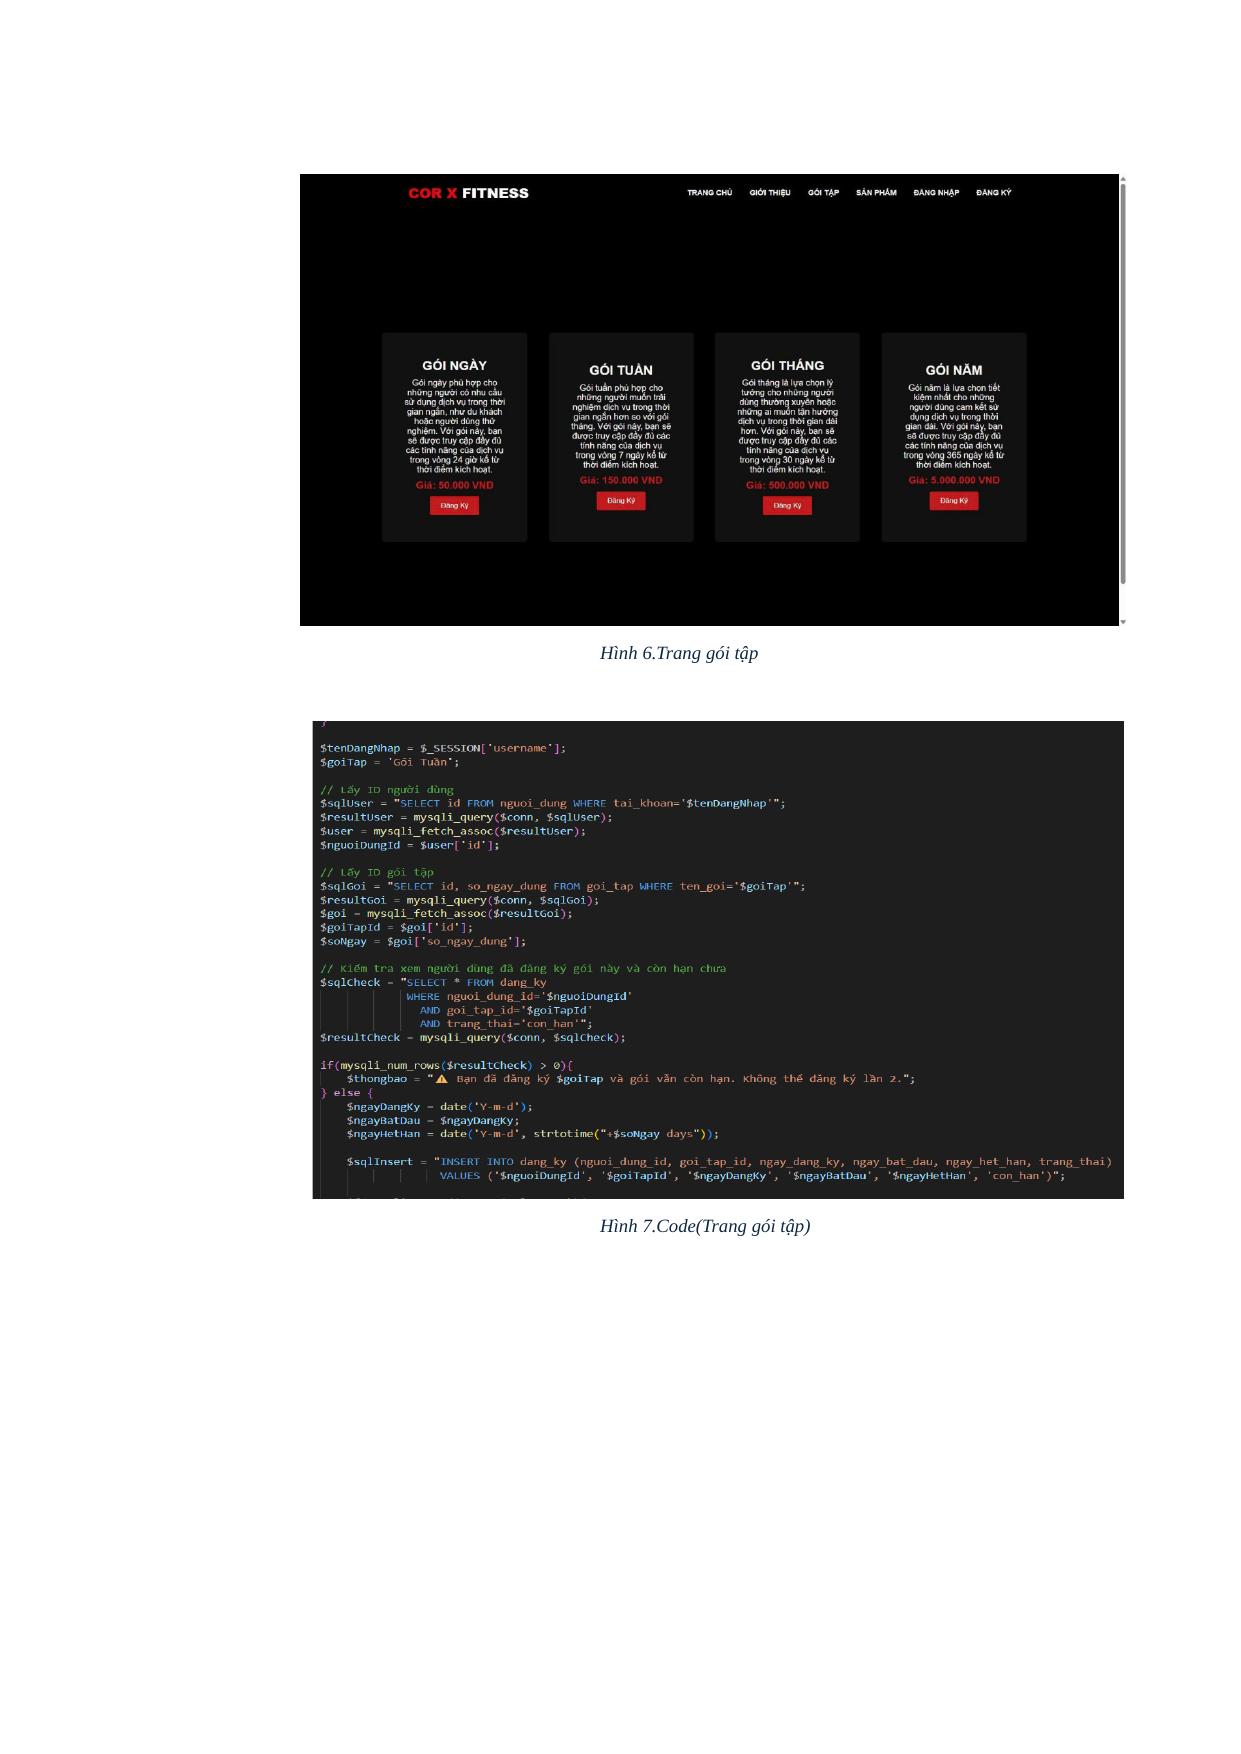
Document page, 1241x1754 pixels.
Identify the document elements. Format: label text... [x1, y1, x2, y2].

picture [300, 174, 1127, 626]
picture [312, 721, 1124, 1199]
